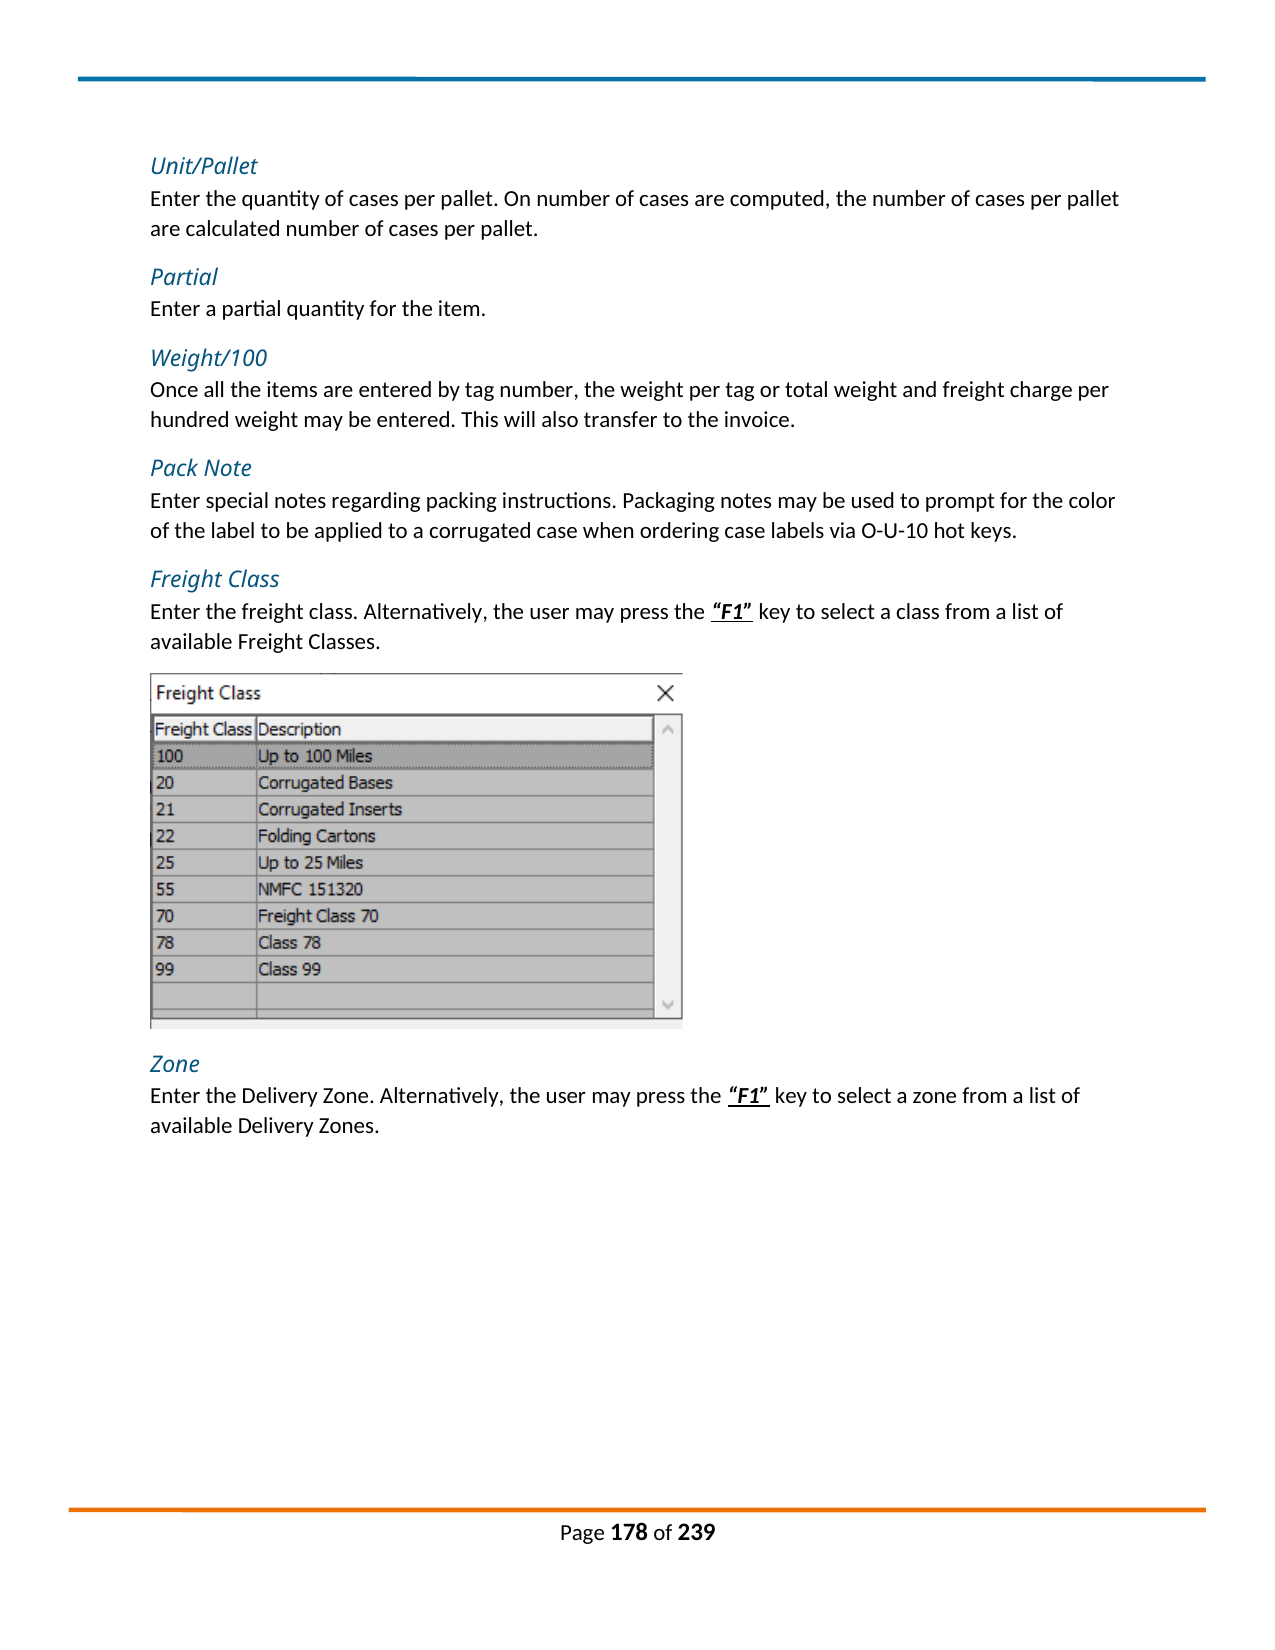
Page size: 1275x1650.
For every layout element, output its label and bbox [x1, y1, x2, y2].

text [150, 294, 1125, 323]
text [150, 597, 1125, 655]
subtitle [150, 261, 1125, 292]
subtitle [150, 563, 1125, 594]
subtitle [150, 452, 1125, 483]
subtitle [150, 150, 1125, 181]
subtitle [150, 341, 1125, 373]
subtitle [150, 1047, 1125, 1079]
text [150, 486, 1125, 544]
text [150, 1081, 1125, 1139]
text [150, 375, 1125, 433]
picture [150, 673, 683, 1029]
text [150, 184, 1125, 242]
